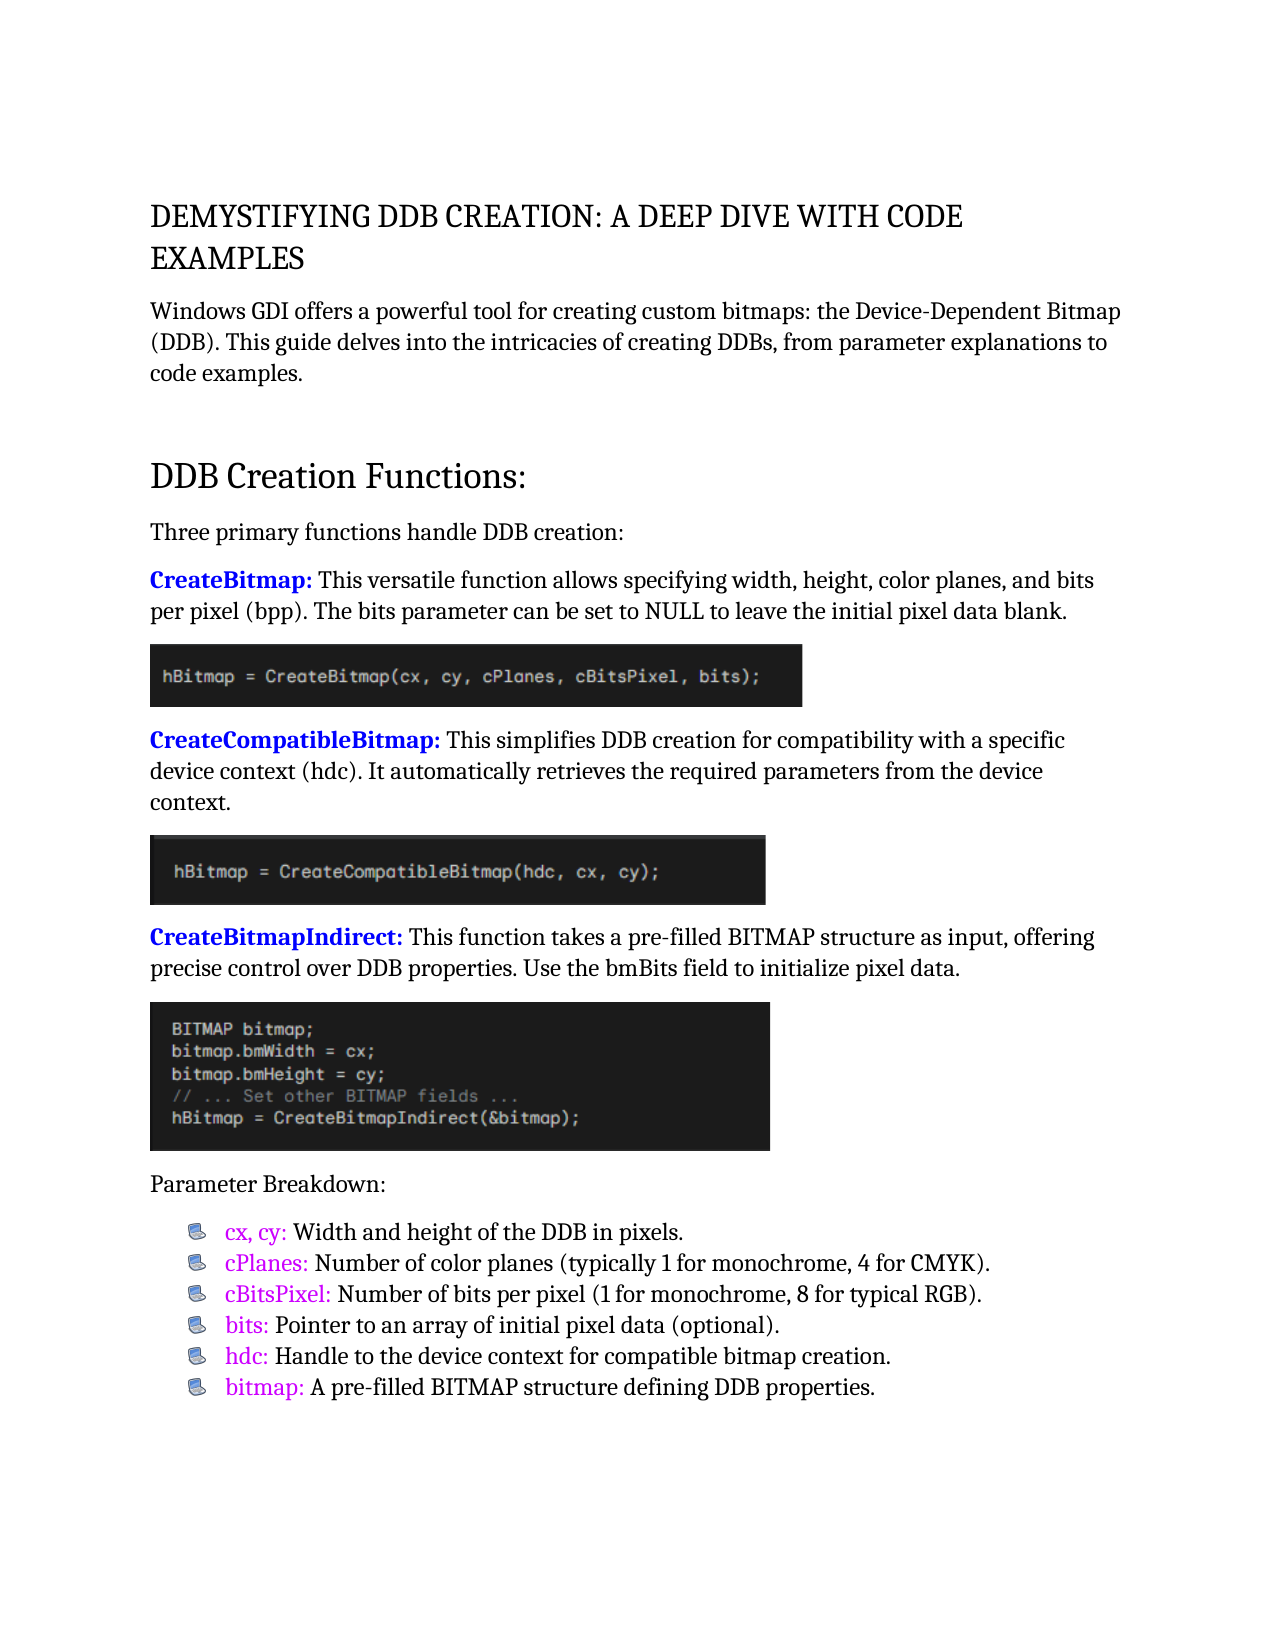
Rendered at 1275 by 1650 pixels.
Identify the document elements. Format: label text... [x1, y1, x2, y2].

picture [150, 835, 766, 905]
text CreateBitmap: This versatile function allows specifying width, height, color planes, and bits per pixel (bpp). The bits parameter can be set to NULL to leave the initial pixel data blank. [150, 566, 1125, 625]
picture [188, 1378, 206, 1396]
list bits: Pointer to an array of initial pixel data (optional). [187, 1311, 1125, 1339]
picture [150, 644, 803, 707]
picture [188, 1285, 206, 1302]
list cPlanes: Number of color planes (typically 1 for monochrome, 4 for CMYK). [187, 1248, 1125, 1277]
picture [188, 1254, 206, 1271]
text Parameter Breakdown: [150, 1170, 1125, 1198]
list hdc: Handle to the device context for compatible bitmap creation. [187, 1342, 1125, 1370]
list cBitsPixel: Number of bits per pixel (1 for monochrome, 8 for typical RGB). [187, 1279, 1125, 1308]
text Three primary functions handle DDB creation: [150, 518, 1125, 547]
picture [188, 1223, 206, 1240]
text DDB Creation Functions: [150, 454, 1125, 498]
text DEMYSTIFYING DDB CREATION: A DEEP DIVE WITH CODE EXAMPLES [150, 198, 1125, 277]
text CreateBitmapIndirect: This function takes a pre-filled BITMAP structure as input, offering precise control over DDB properties. Use the bmBits field to initialize pixel data. [150, 923, 1125, 983]
text Windows GDI offers a powerful tool for creating custom bitmaps: the Device-Dependent Bitmap (DDB). This guide delves into the intricacies of creating DDBs, from parameter explanations to code examples. [150, 297, 1125, 388]
list cx, cy: Width and height of the DDB in pixels. [187, 1217, 1125, 1246]
picture [188, 1347, 206, 1365]
list bitmap: A pre-filled BITMAP structure defining DDB properties. [187, 1373, 1125, 1401]
picture [150, 1002, 771, 1151]
text CreateCompatibleBitmap: This simplifies DDB creation for compatibility with a specific device context (hdc). It automatically retrieves the required parameters from the device context. [150, 726, 1125, 817]
picture [188, 1316, 206, 1334]
